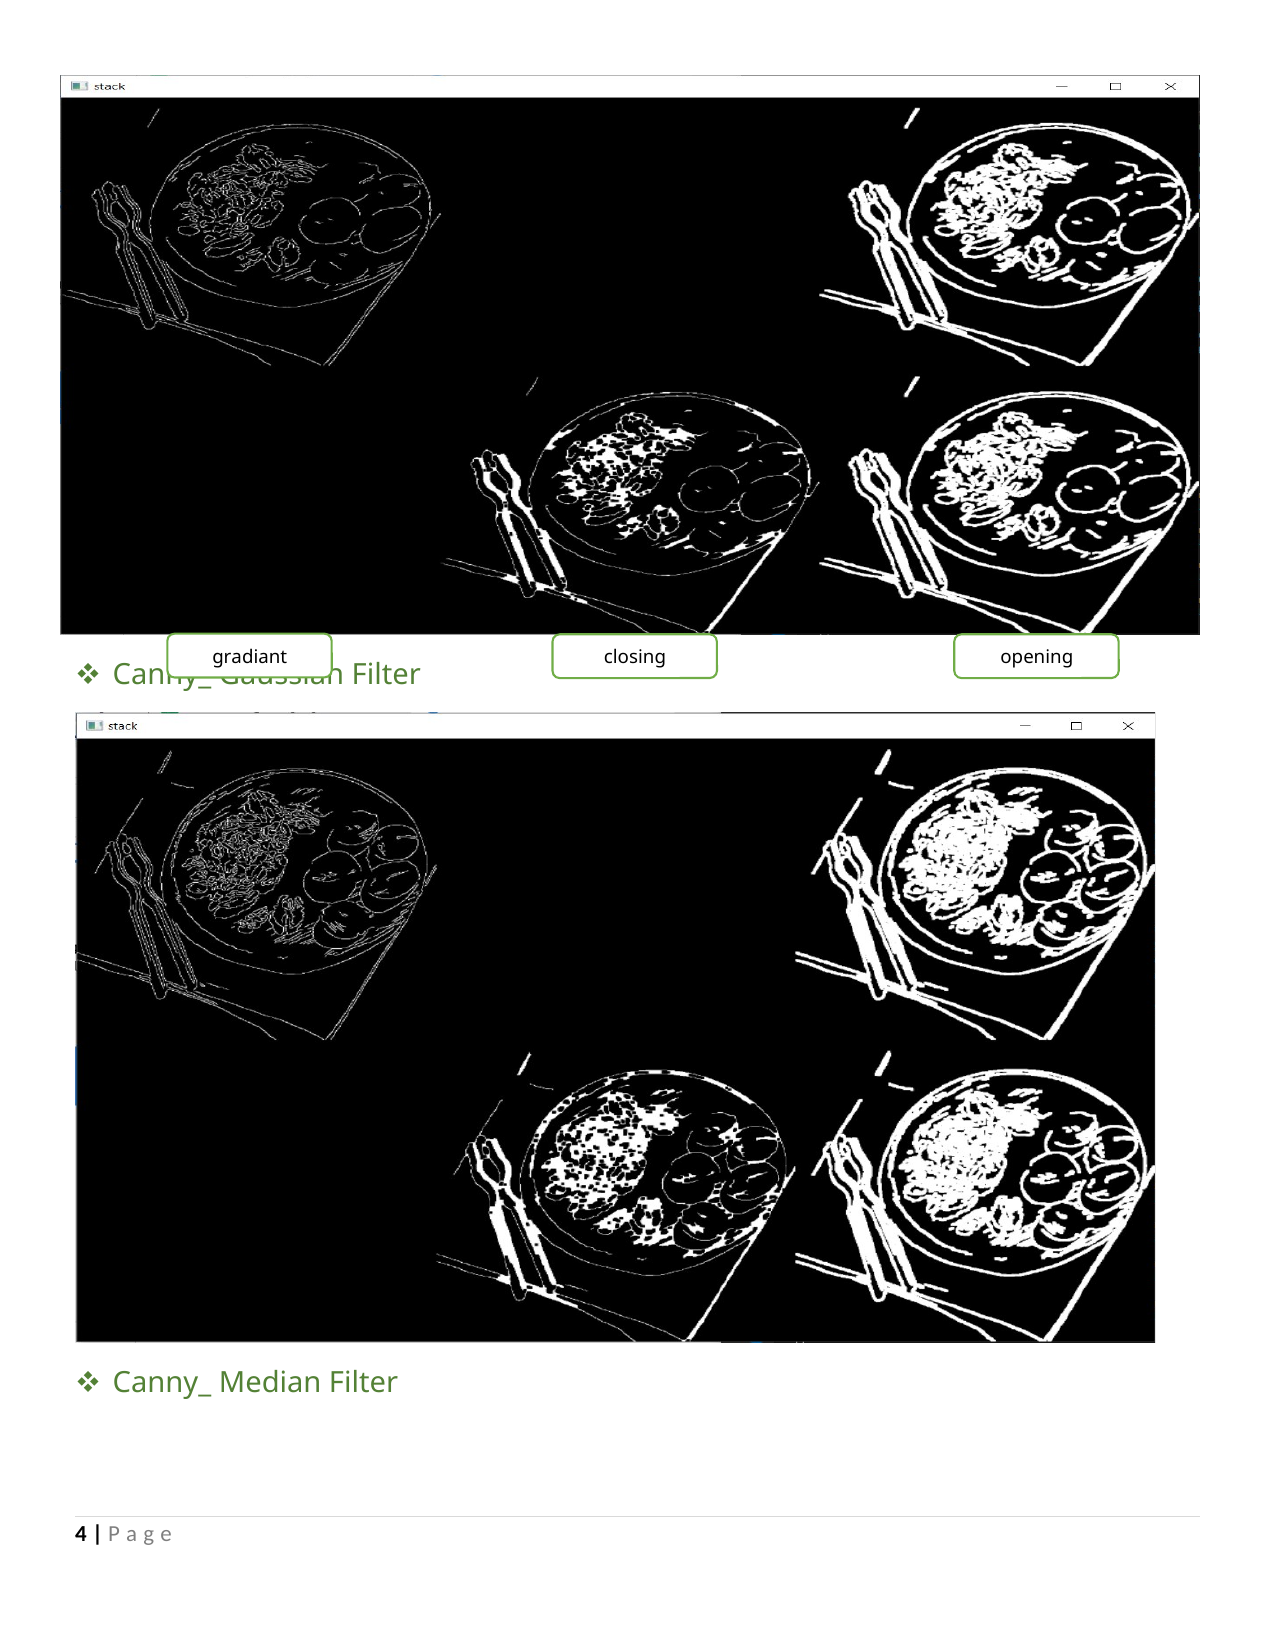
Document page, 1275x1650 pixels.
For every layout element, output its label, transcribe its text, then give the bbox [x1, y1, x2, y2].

picture [60, 75, 1200, 635]
list Canny_ Median Filter [75, 1362, 1200, 1401]
list Canny_ Gaussian Filter [75, 653, 1200, 693]
picture [75, 712, 1156, 1343]
